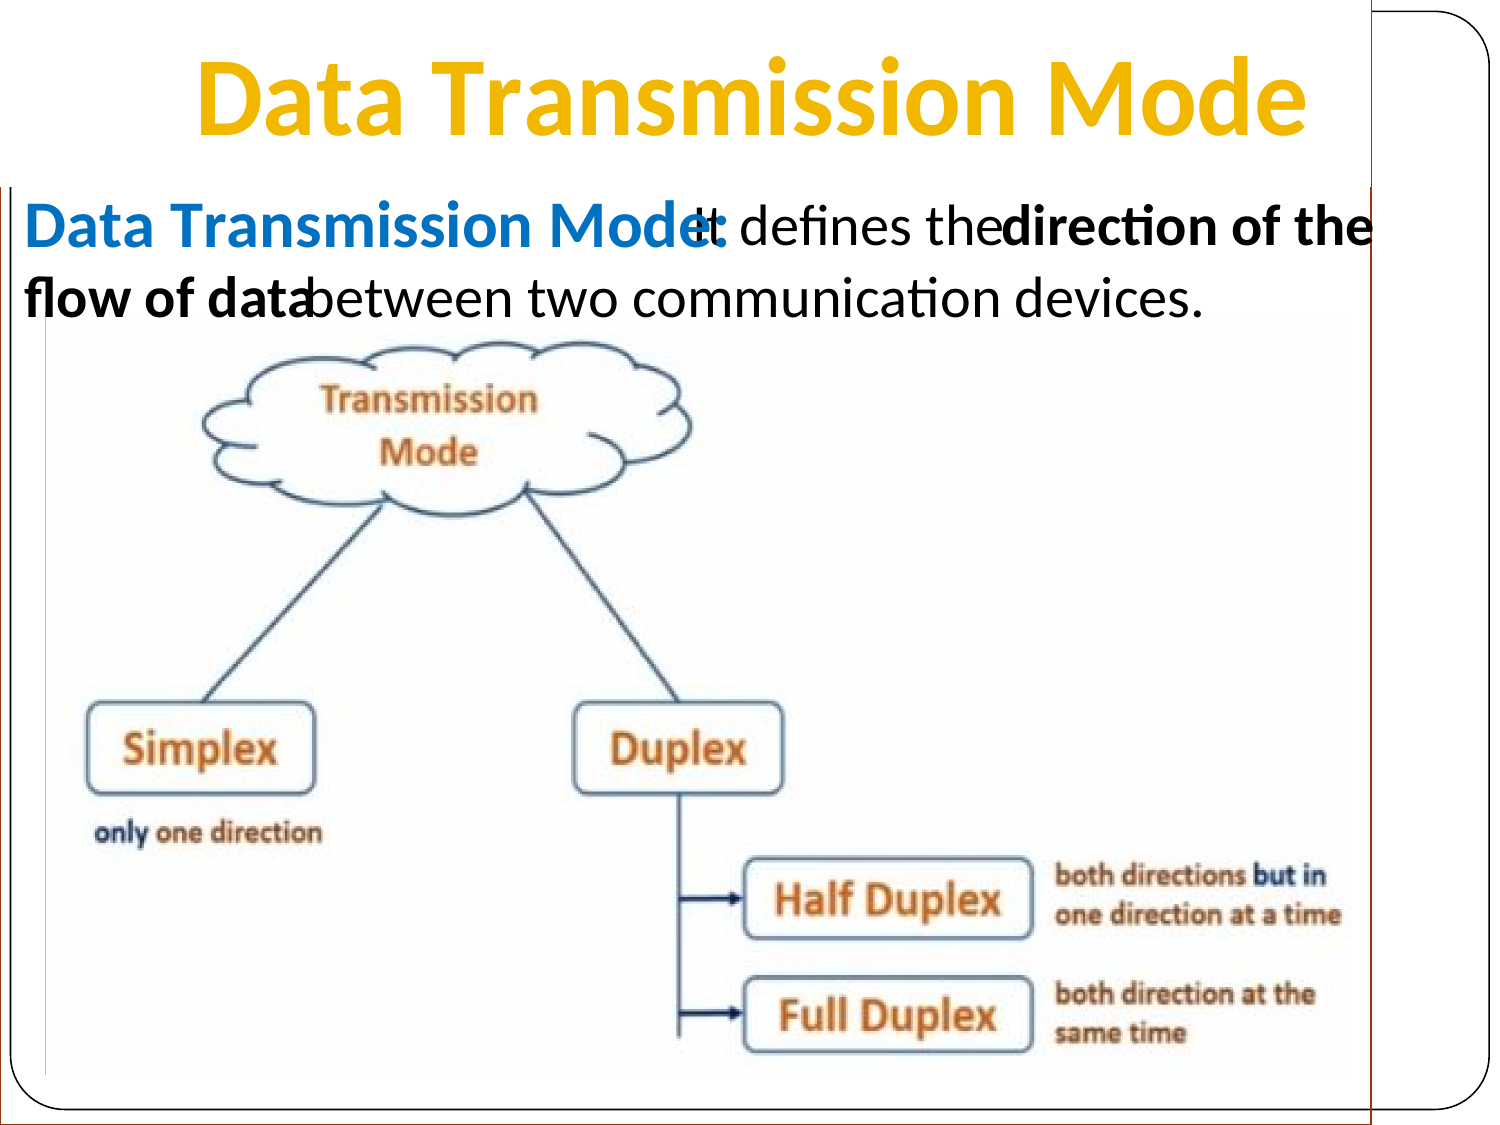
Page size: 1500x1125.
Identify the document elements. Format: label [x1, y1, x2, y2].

picture [45, 311, 1351, 1075]
